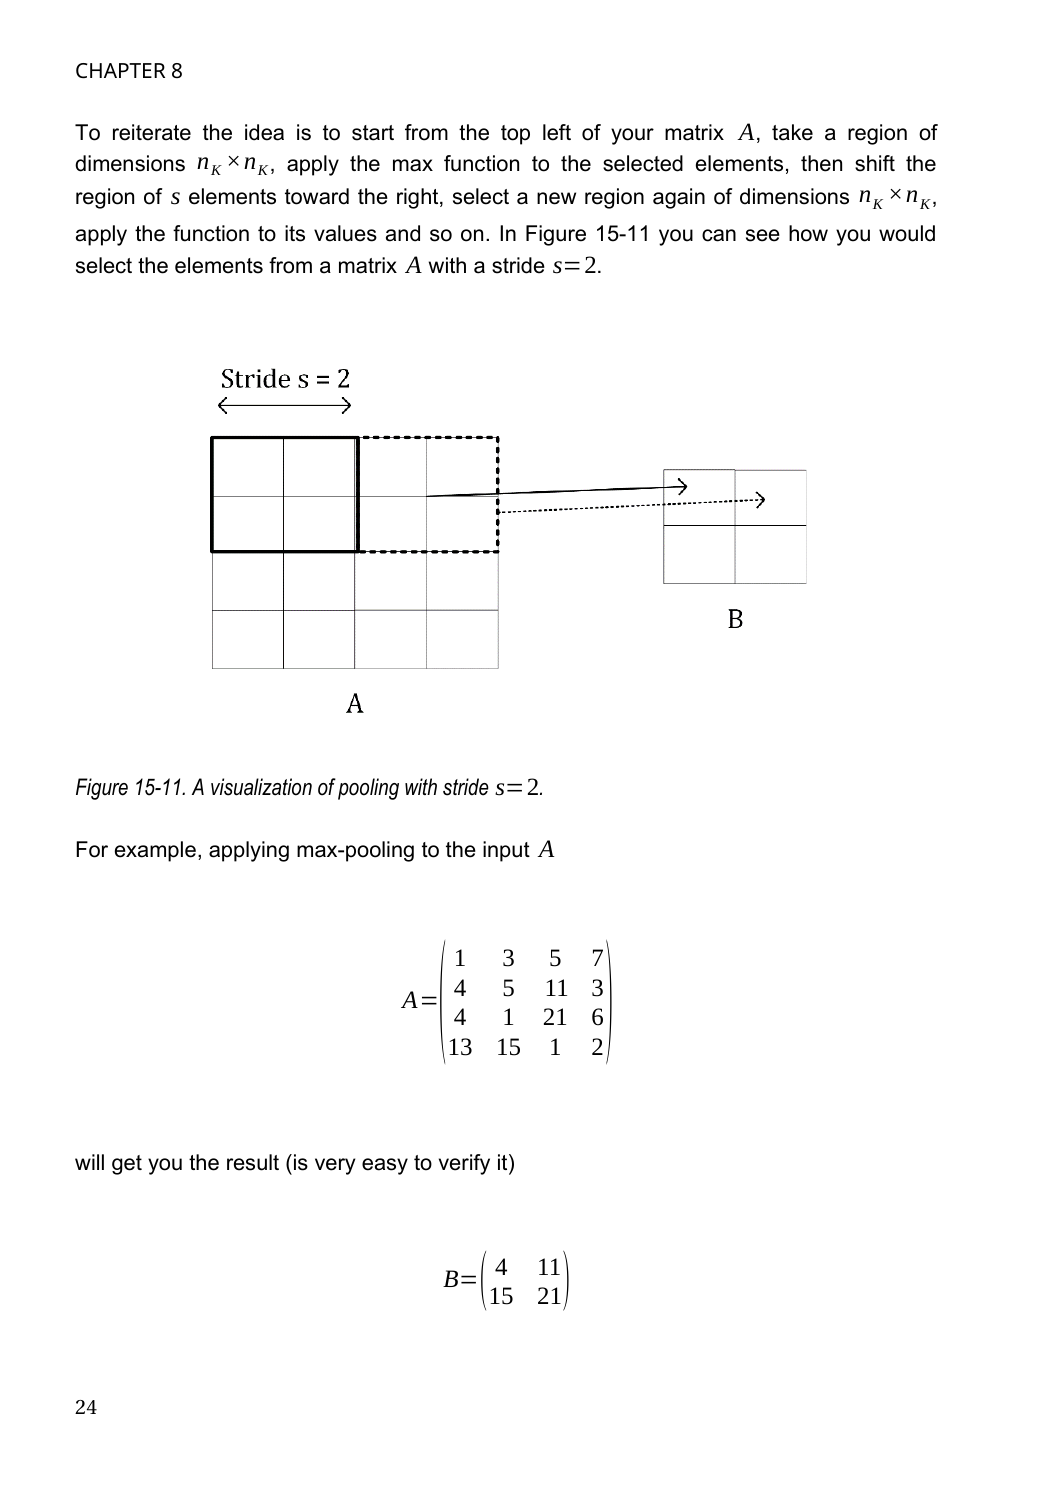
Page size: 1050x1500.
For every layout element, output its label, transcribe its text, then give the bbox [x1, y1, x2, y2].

text For example, applying max-pooling to the input [75, 830, 937, 863]
picture [206, 354, 807, 732]
text Figure 15-11. A visualization of pooling with stride . [75, 773, 937, 801]
text To reiterate the idea is to start from the top left of your matrix , take a region of dimensions , apply the max function to the selected elements, then shift the region of elements toward the right, select a new region again of dimensions , apply the function to its values and so on. In Figure 15-11 you can see how you would select the elements from a matrix with a stride . [75, 112, 937, 279]
text will get you the result (is very easy to verify it) [75, 1142, 937, 1175]
